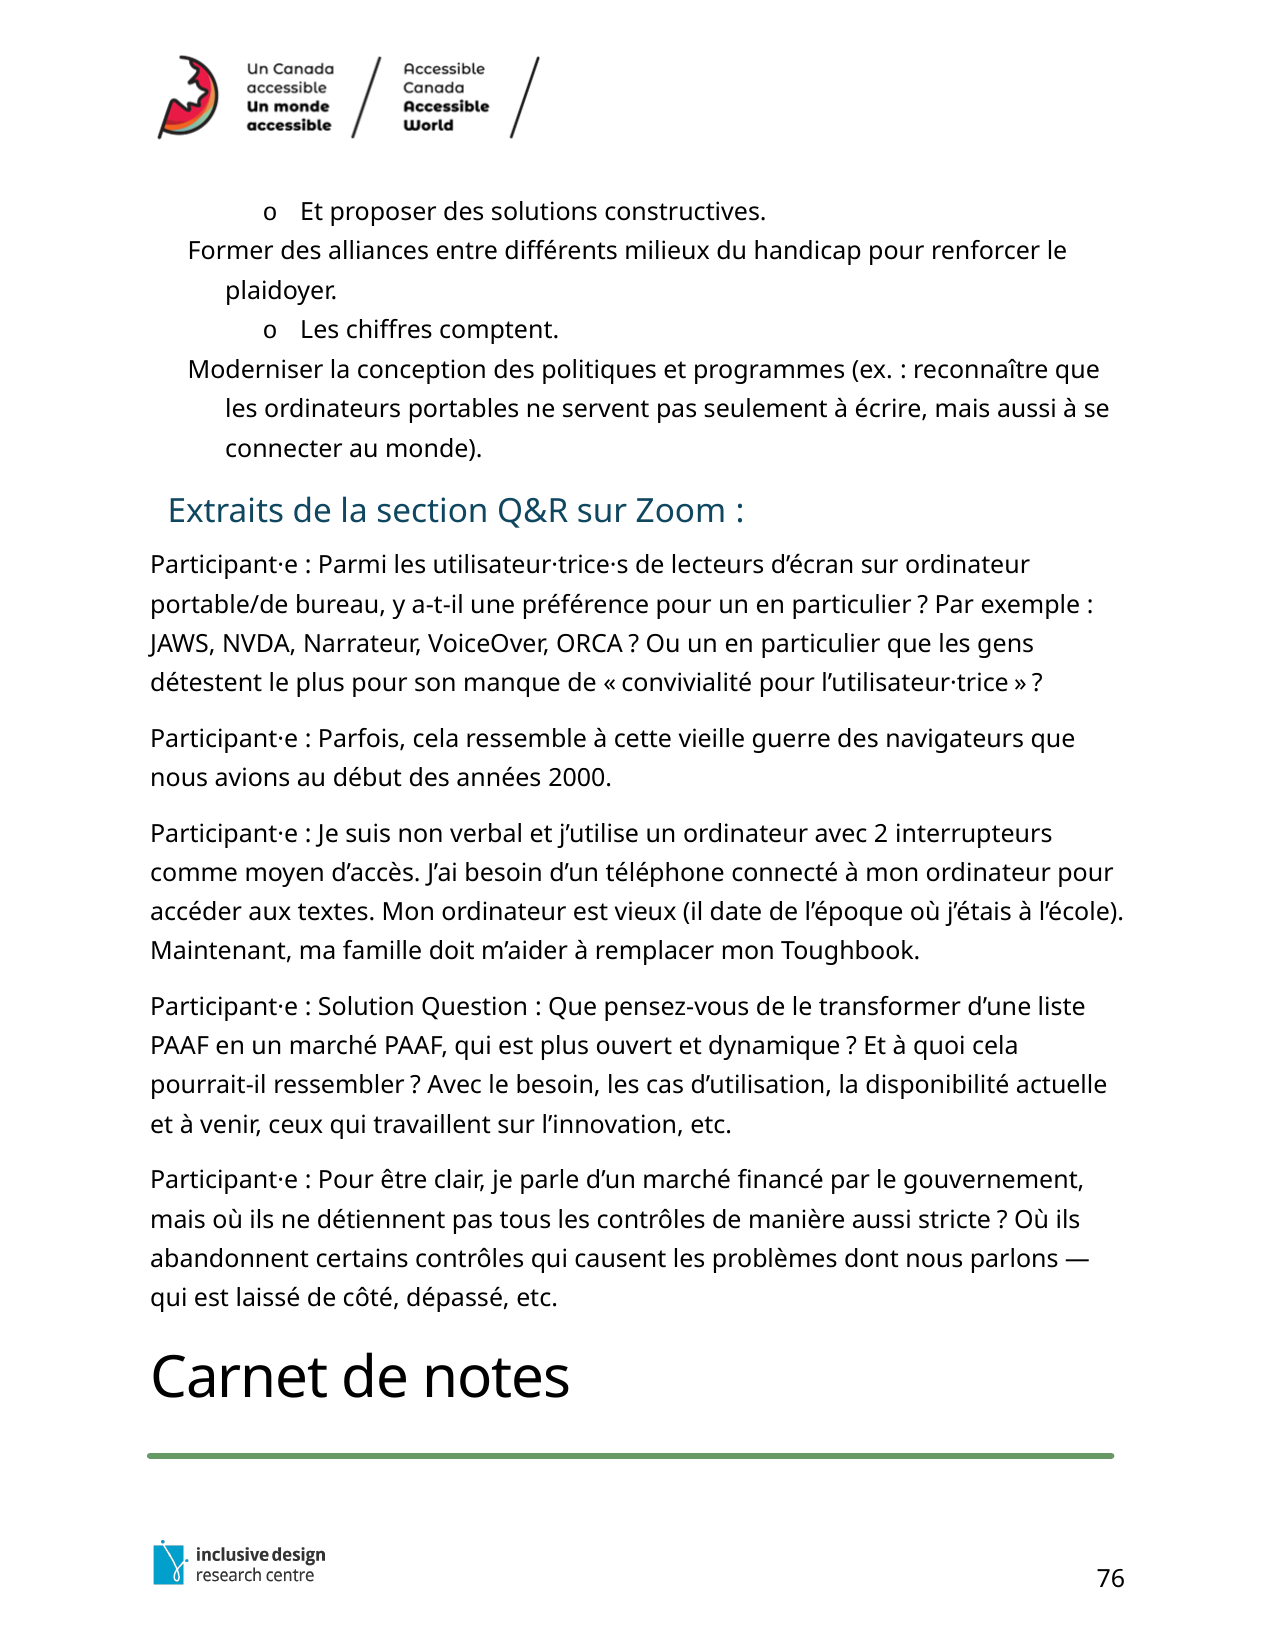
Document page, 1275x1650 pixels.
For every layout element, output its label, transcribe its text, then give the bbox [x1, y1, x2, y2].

text Participant·e : Solution Question : Que pensez-vous de le transformer d’une liste PAAF en un marché PAAF, qui est plus ouvert et dynamique ? Et à quoi cela pourrait-il ressembler ? Avec le besoin, les cas d’utilisation, la disponibilité actuelle et à venir, ceux qui travaillent sur l’innovation, etc. [150, 989, 1125, 1140]
list Et proposer des solutions constructives. [262, 193, 1125, 227]
picture [150, 48, 547, 147]
text Participant·e : Pour être clair, je parle d’un marché financé par le gouvernement, mais où ils ne détiennent pas tous les contrôles de manière aussi stricte ? Où ils abandonnent certains contrôles qui causent les problèmes dont nous parlons — qui est laissé de côté, dépassé, etc. [150, 1162, 1125, 1314]
list Moderniser la conception des politiques et programmes (ex. : reconnaître que les ordinateurs portables ne servent pas seulement à écrire, mais aussi à se connecter au monde). [187, 351, 1125, 464]
text Participant·e : Je suis non verbal et j’utilise un ordinateur avec 2 interrupteurs comme moyen d’accès. J’ai besoin d’un téléphone connecté à mon ordinateur pour accéder aux textes. Mon ordinateur est vieux (il date de l’époque où j’étais à l’école). Maintenant, ma famille doit m’aider à remplacer mon Toughbook. [150, 815, 1125, 967]
text Extraits de la section Q&R sur Zoom : [150, 487, 1125, 532]
picture [150, 1538, 340, 1601]
list Les chiffres comptent. [262, 312, 1125, 346]
list Former des alliances entre différents milieux du handicap pour renforcer le plaidoyer. [187, 233, 1125, 306]
text Participant·e : Parmi les utilisateur·trice·s de lecteurs d’écran sur ordinateur portable/de bureau, y a-t-il une préférence pour un en particulier ? Par exemple : JAWS, NVDA, Narrateur, VoiceOver, ORCA ? Ou un en particulier que les gens détestent le plus pour son manque de « convivialité pour l’utilisateur·trice » ? [150, 547, 1125, 699]
text Participant·e : Parfois, cela ressemble à cette vieille guerre des navigateurs que nous avions au début des années 2000. [150, 720, 1125, 794]
title Carnet de notes [150, 1335, 1125, 1415]
